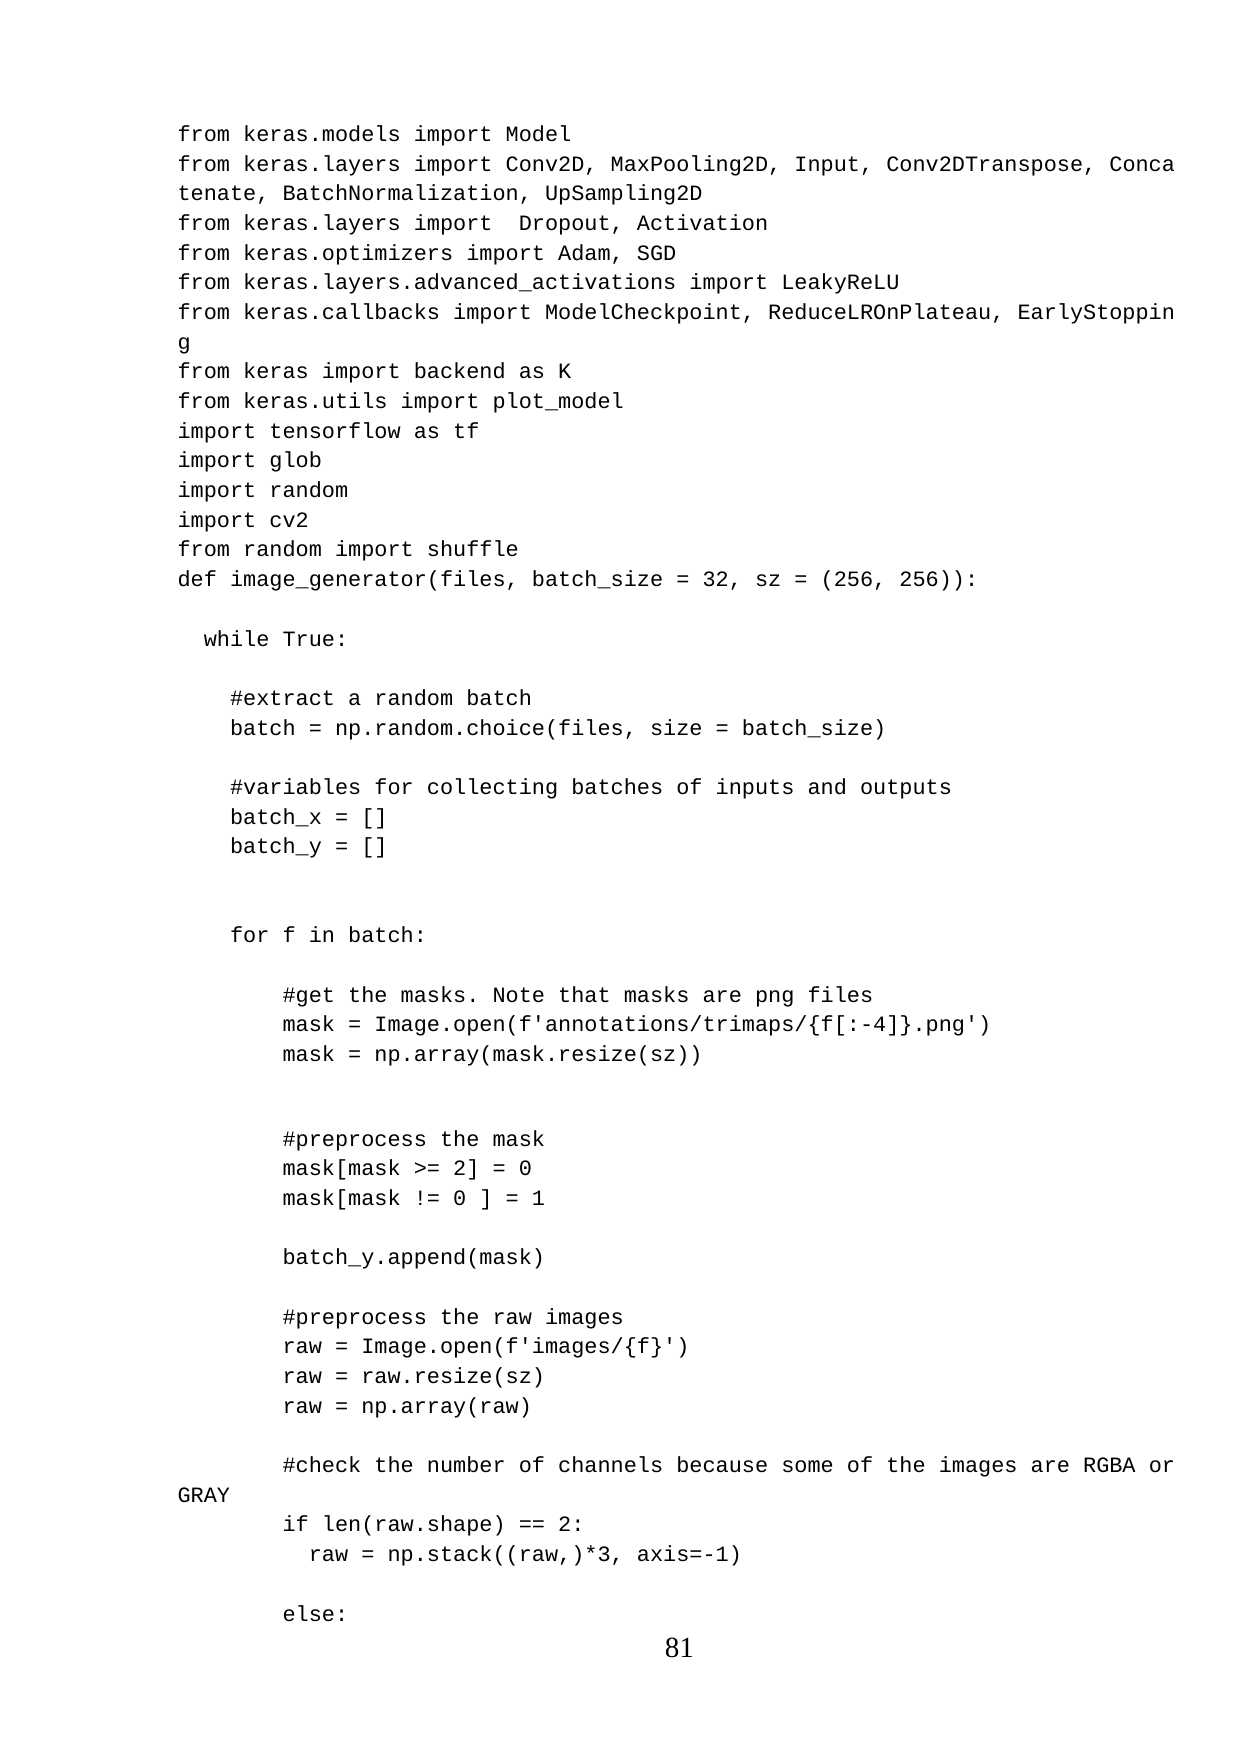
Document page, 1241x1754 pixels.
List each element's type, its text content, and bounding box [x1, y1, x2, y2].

text import random [177, 474, 1181, 504]
text #get the masks. Note that masks are png files [177, 979, 1181, 1009]
text mask = np.array(mask.resize(sz)) [177, 1038, 1181, 1068]
text from keras.layers import Conv2D, MaxPooling2D, Input, Conv2DTranspose, Concatenate, BatchNormalization, UpSampling2D [177, 148, 1181, 207]
text for f in batch: [177, 920, 1181, 949]
text batch_y.append(mask) [177, 1242, 1181, 1271]
text #preprocess the mask [177, 1123, 1181, 1152]
text #variables for collecting batches of inputs and outputs [177, 771, 1181, 801]
text from keras.models import Model [177, 118, 1181, 148]
text batch_y = [] [177, 831, 1181, 860]
text import cv2 [177, 504, 1181, 534]
text mask = Image.open(f'annotations/trimaps/{f[:-4]}.png') [177, 1009, 1181, 1038]
text from random import shuffle [177, 534, 1181, 563]
text #extract a random batch [177, 682, 1181, 712]
text batch = np.random.choice(files, size = batch_size) [177, 712, 1181, 742]
text from keras.layers.advanced_activations import LeakyReLU [177, 267, 1181, 296]
text mask[mask >= 2] = 0 [177, 1152, 1181, 1182]
text from keras.layers import Dropout, Activation [177, 207, 1181, 237]
text batch_x = [] [177, 801, 1181, 831]
text import tensorflow as tf [177, 415, 1181, 445]
text from keras.utils import plot_model [177, 385, 1181, 415]
text from keras.callbacks import ModelCheckpoint, ReduceLROnPlateau, EarlyStopping [177, 296, 1181, 356]
text else: [177, 1598, 1181, 1627]
text from keras.optimizers import Adam, SGD [177, 237, 1181, 267]
text raw = np.stack((raw,)*3, axis=-1) [177, 1538, 1181, 1568]
text from keras import backend as K [177, 356, 1181, 385]
text mask[mask != 0 ] = 1 [177, 1182, 1181, 1212]
text #preprocess the raw images [177, 1301, 1181, 1331]
text def image_generator(files, batch_size = 32, sz = (256, 256)): [177, 563, 1181, 593]
text raw = raw.resize(sz) [177, 1360, 1181, 1390]
text import glob [177, 445, 1181, 474]
text if len(raw.shape) == 2: [177, 1509, 1181, 1538]
text while True: [177, 623, 1181, 652]
text raw = Image.open(f'images/{f}') [177, 1331, 1181, 1360]
text raw = np.array(raw) [177, 1390, 1181, 1420]
text #check the number of channels because some of the images are RGBA or GRAY [177, 1449, 1181, 1509]
